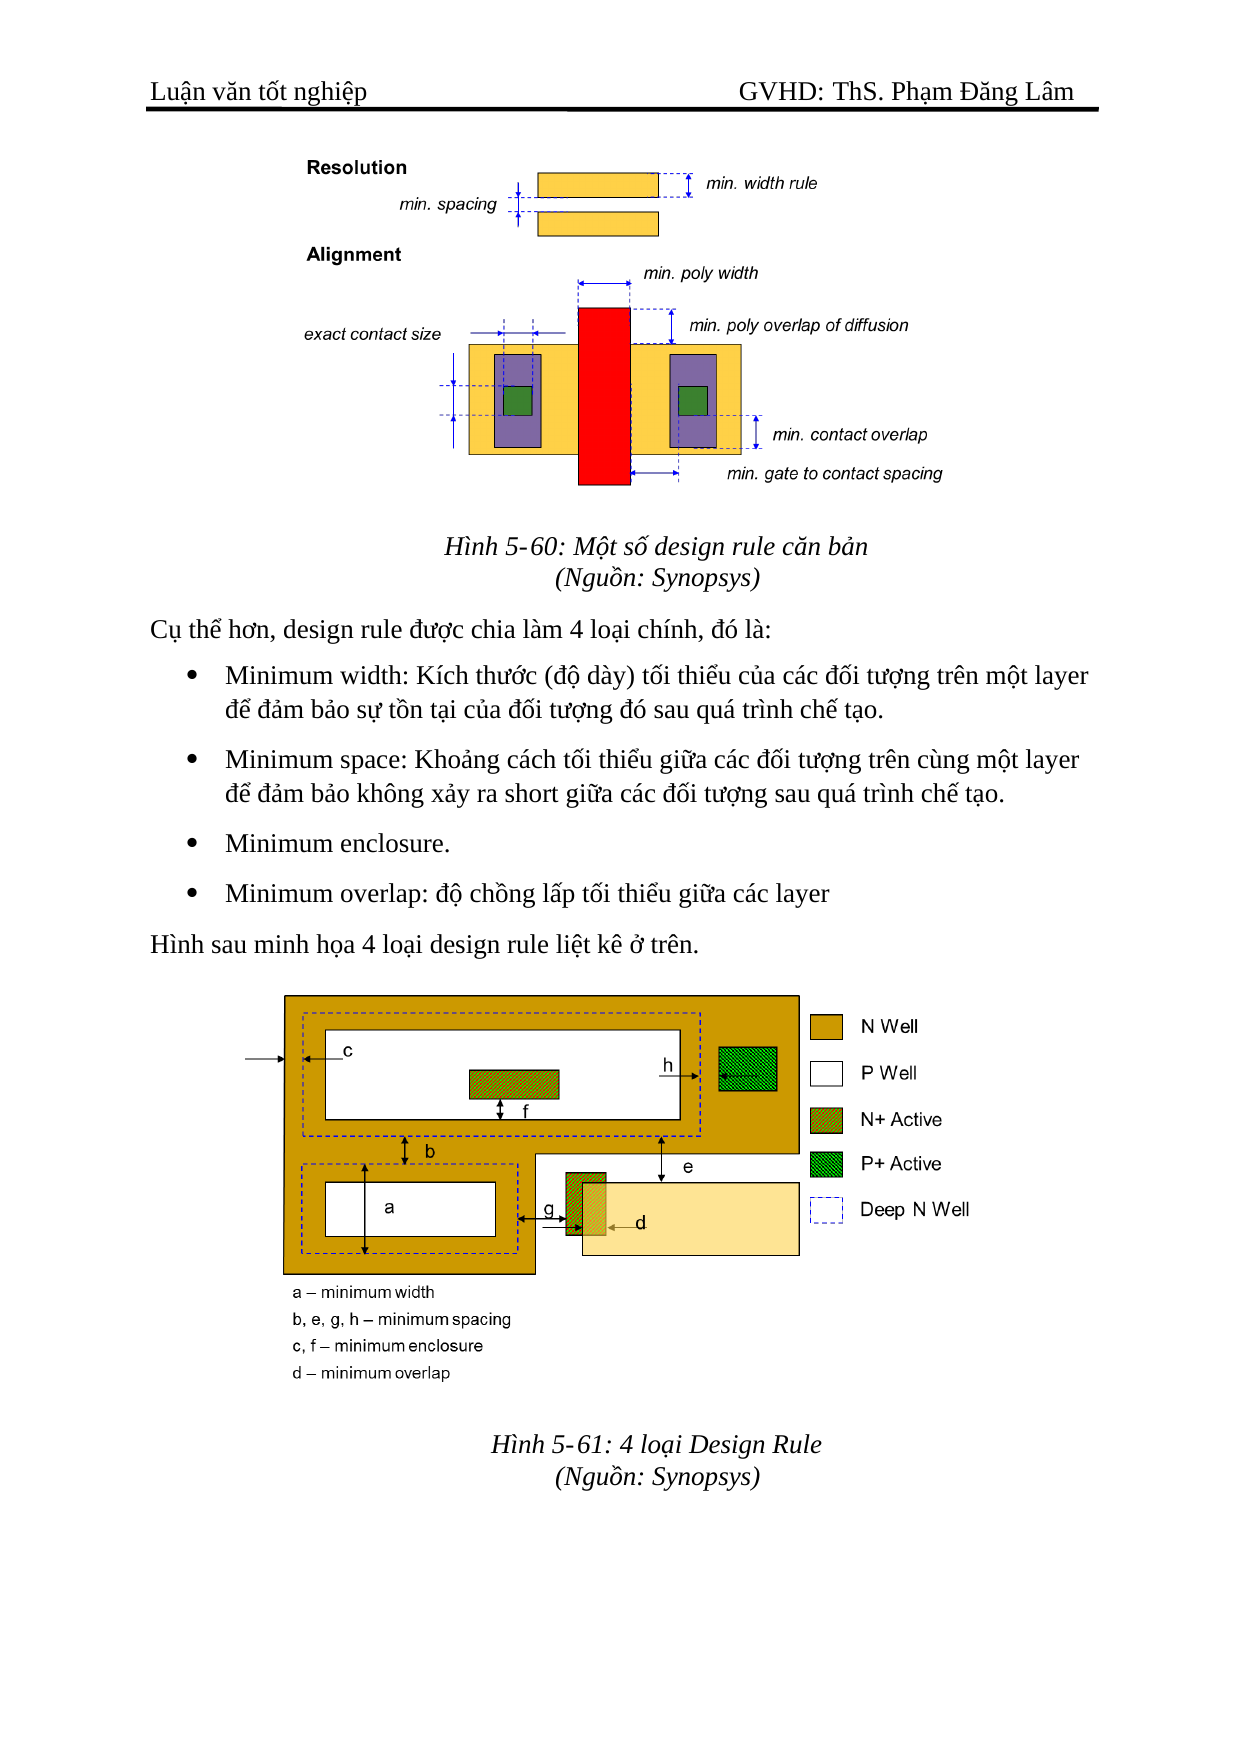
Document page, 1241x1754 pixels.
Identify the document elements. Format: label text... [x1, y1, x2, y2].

list Minimum overlap: độ chồng lấp tối thiểu giữa các layer [187, 877, 1090, 909]
list Minimum width: Kích thước (độ dày) tối thiểu của các đối tượng trên một layer để đảm bảo sự tồn tại của đối tượng đó sau quá trình chế tạo. [187, 659, 1090, 724]
text (Nguồn: Synopsys) [225, 1460, 1090, 1491]
list Minimum space: Khoảng cách tối thiểu giữa các đối tượng trên cùng một layer để đảm bảo không xảy ra short giữa các đối tượng sau quá trình chế tạo. [187, 743, 1090, 808]
text (Nguồn: Synopsys) [225, 561, 1090, 592]
text Hình sau minh họa 4 loại design rule liệt kê ở trên. [150, 928, 1090, 959]
picture [245, 995, 995, 1393]
picture [282, 150, 958, 494]
list Minimum enclosure. [187, 827, 1090, 858]
text Cụ thể hơn, design rule được chia làm 4 loại chính, đó là: [150, 613, 1090, 644]
